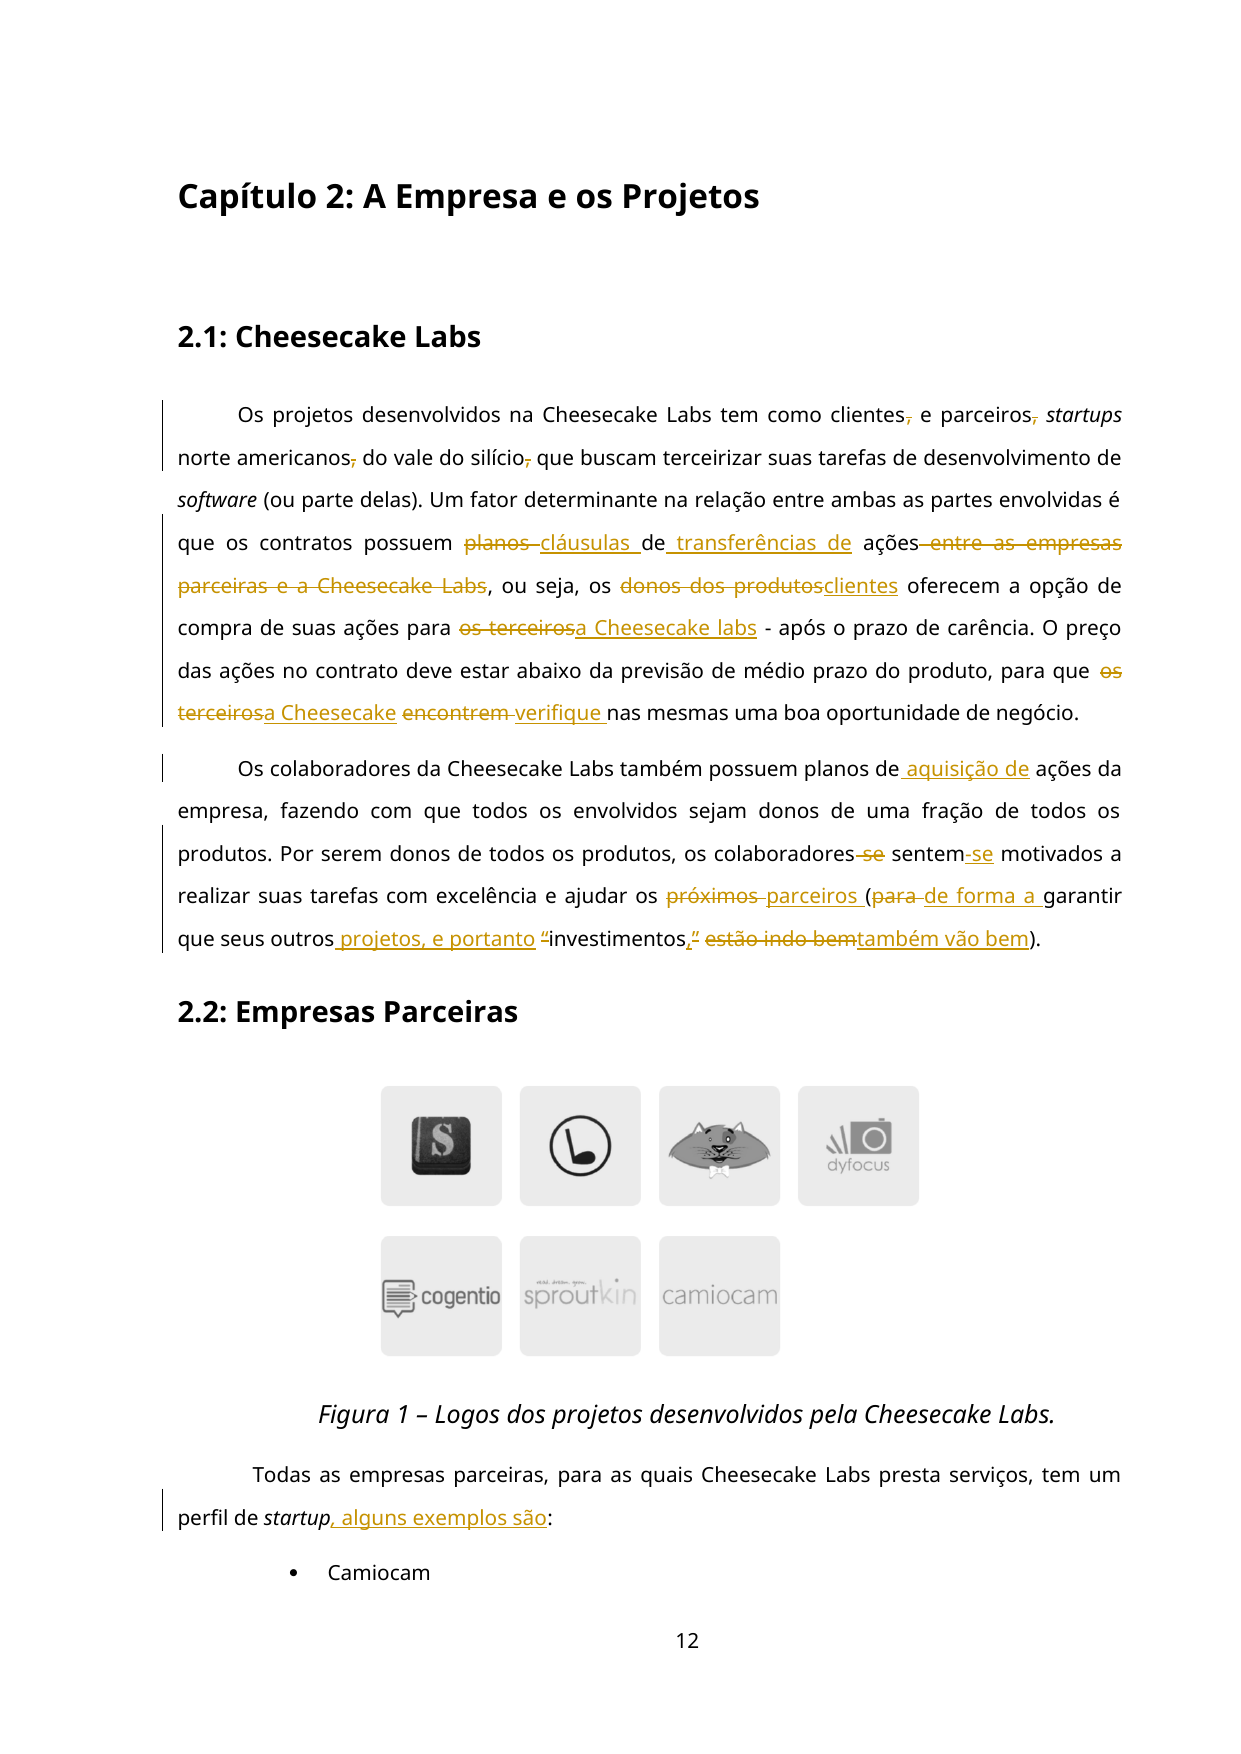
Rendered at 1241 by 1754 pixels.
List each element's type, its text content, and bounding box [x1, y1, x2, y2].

text Os projetos desenvolvidos na Cheesecake Labs tem como clientes e parceiros startups norte americanos do vale do silício que buscam terceirizar suas tarefas de desenvolvimento de software (ou parte delas). Um fator determinante na relação entre ambas as partes envolvidas é que os contratos possuem de ações, ou seja, os oferecem a opção de compra de suas ações para - após o prazo de carência. O preço das ações no contrato deve estar abaixo da previsão de médio prazo do produto, para que nas mesmas uma boa oportunidade de negócio. [177, 400, 1122, 727]
list Camiocam [290, 1558, 1122, 1586]
picture [366, 1076, 933, 1370]
subtitle Cheesecake Labs [177, 316, 1122, 356]
text Os colaboradores da Cheesecake Labs também possuem planos de ações da empresa, fazendo com que todos os envolvidos sejam donos de uma fração de todos os produtos. Por serem donos de todos os produtos, os colaboradores sentem motivados a realizar suas tarefas com excelência e ajudar os (garantir que seus outros investimentos ). [177, 754, 1122, 952]
subtitle A Empresa e os Projetos [177, 173, 1122, 218]
text Todas as empresas parceiras, para as quais Cheesecake Labs presta serviços, tem um perfil de startup: [177, 1460, 1122, 1531]
subtitle Empresas Parceiras [177, 992, 1122, 1031]
